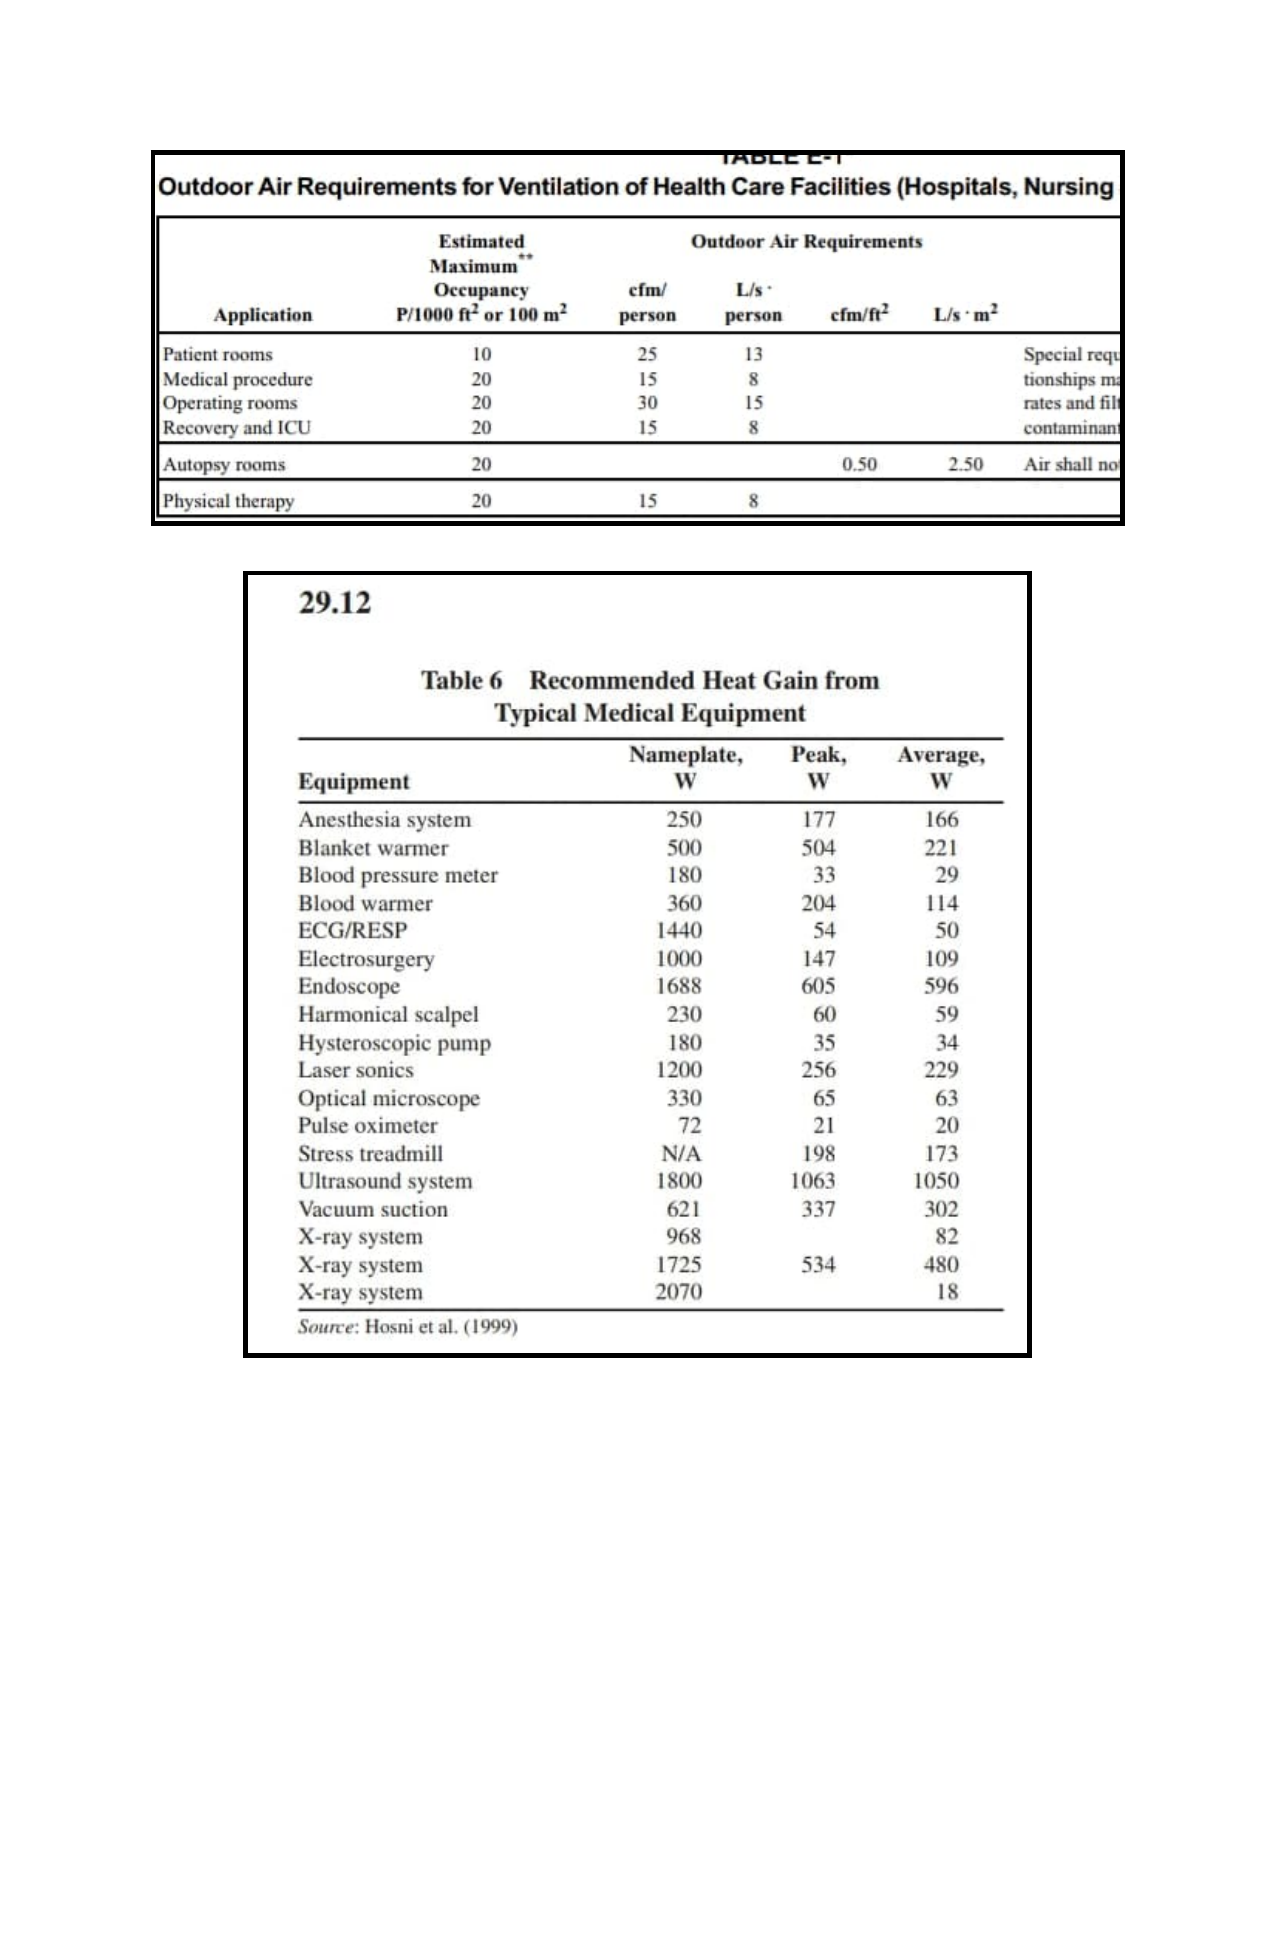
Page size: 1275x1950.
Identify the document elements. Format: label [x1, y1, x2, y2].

picture [248, 575, 1027, 1353]
picture [155, 155, 1120, 521]
